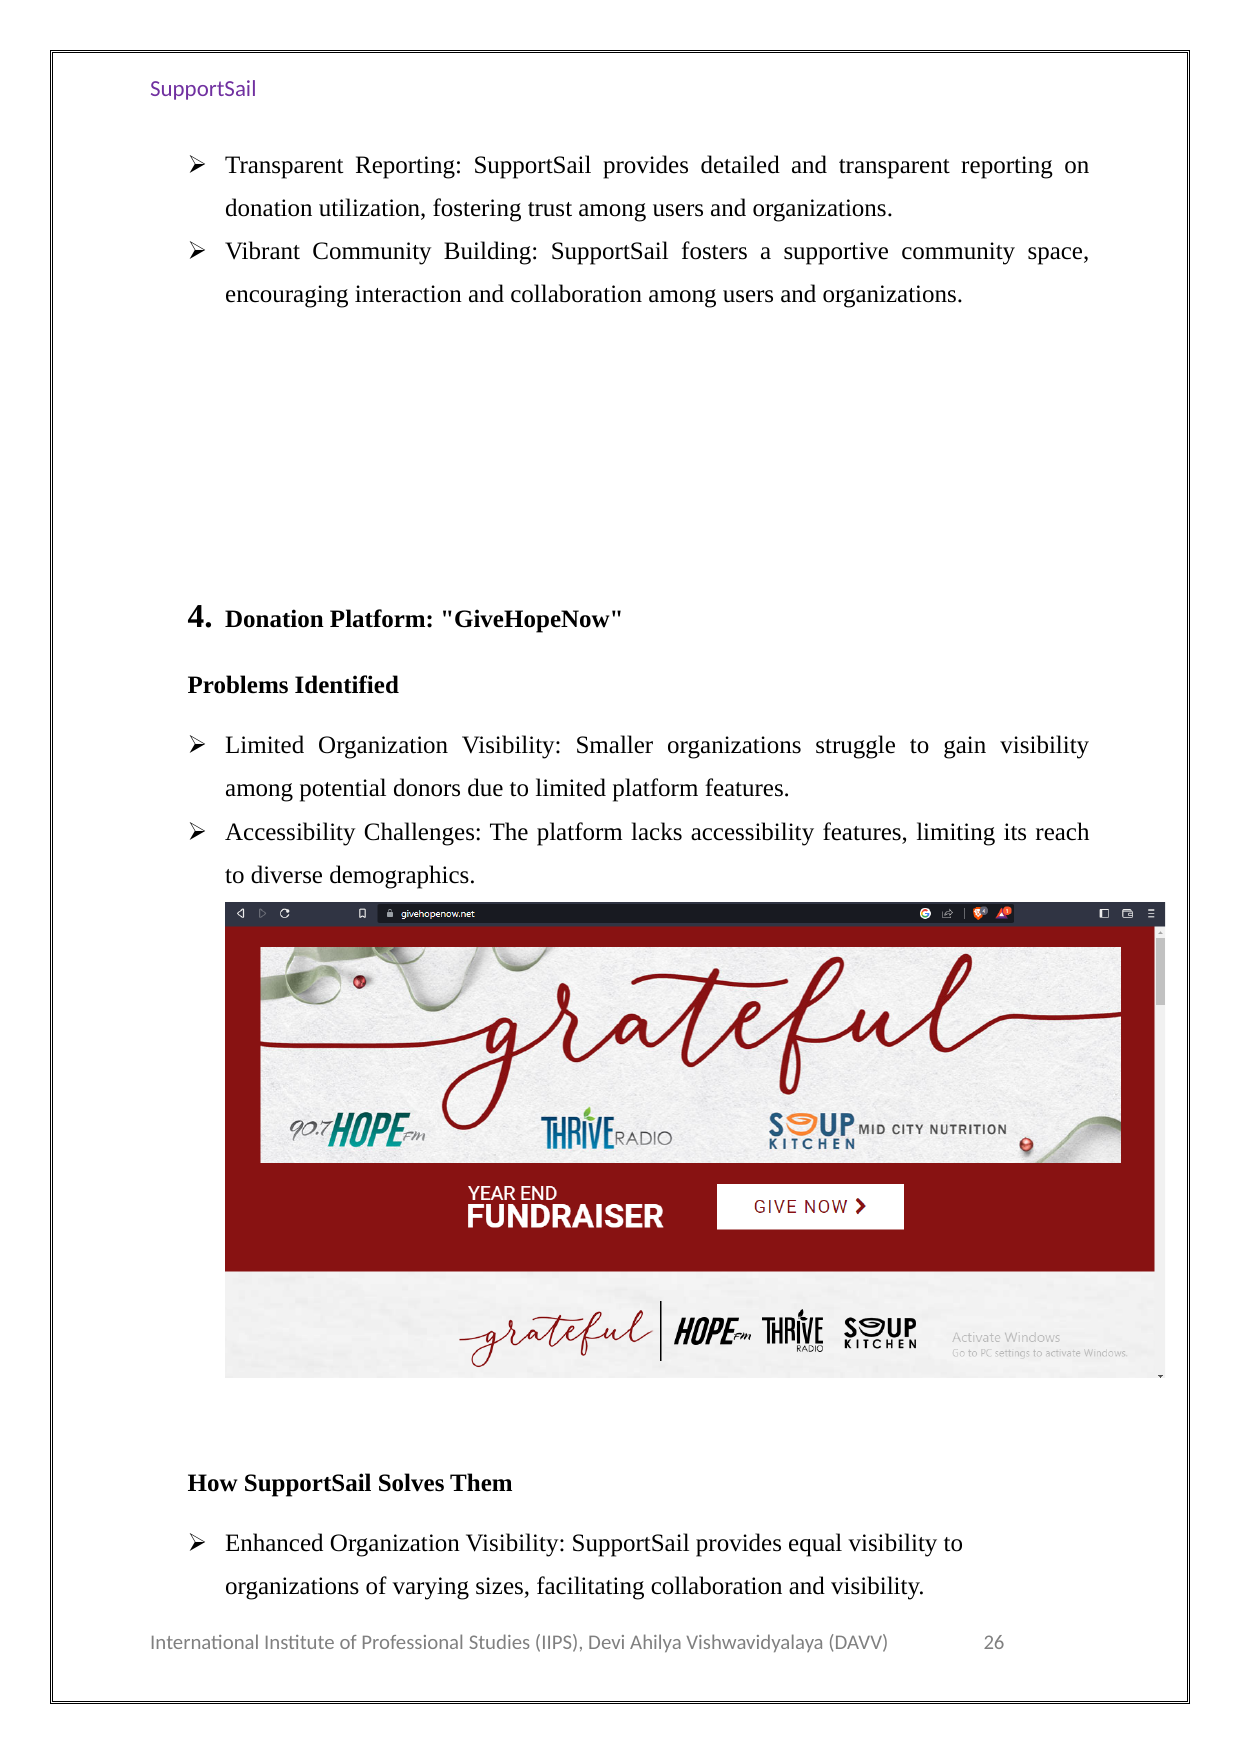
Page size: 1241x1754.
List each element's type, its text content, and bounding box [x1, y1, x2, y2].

text Problems Identified [150, 671, 1090, 699]
list Limited Organization Visibility: Smaller organizations struggle to gain visibility among potential donors due to limited platform features. [187, 730, 1090, 802]
list Donation Platform: "GiveHopeNow" [187, 596, 1090, 635]
list Transparent Reporting: SupportSail provides detailed and transparent reporting on donation utilization, fostering trust among users and organizations. [187, 150, 1090, 222]
picture [225, 902, 1166, 1378]
list organizations of varying sizes, facilitating collaboration and visibility. [225, 1571, 1090, 1600]
text How SupportSail Solves Them [187, 1468, 1090, 1497]
list Enhanced Organization Visibility: SupportSail provides equal visibility to [187, 1528, 1090, 1557]
list Accessibility Challenges: The platform lacks accessibility features, limiting its reach to diverse demographics. [187, 817, 1090, 888]
list Vibrant Community Building: SupportSail fosters a supportive community space, encouraging interaction and collaboration among users and organizations. [187, 236, 1090, 308]
